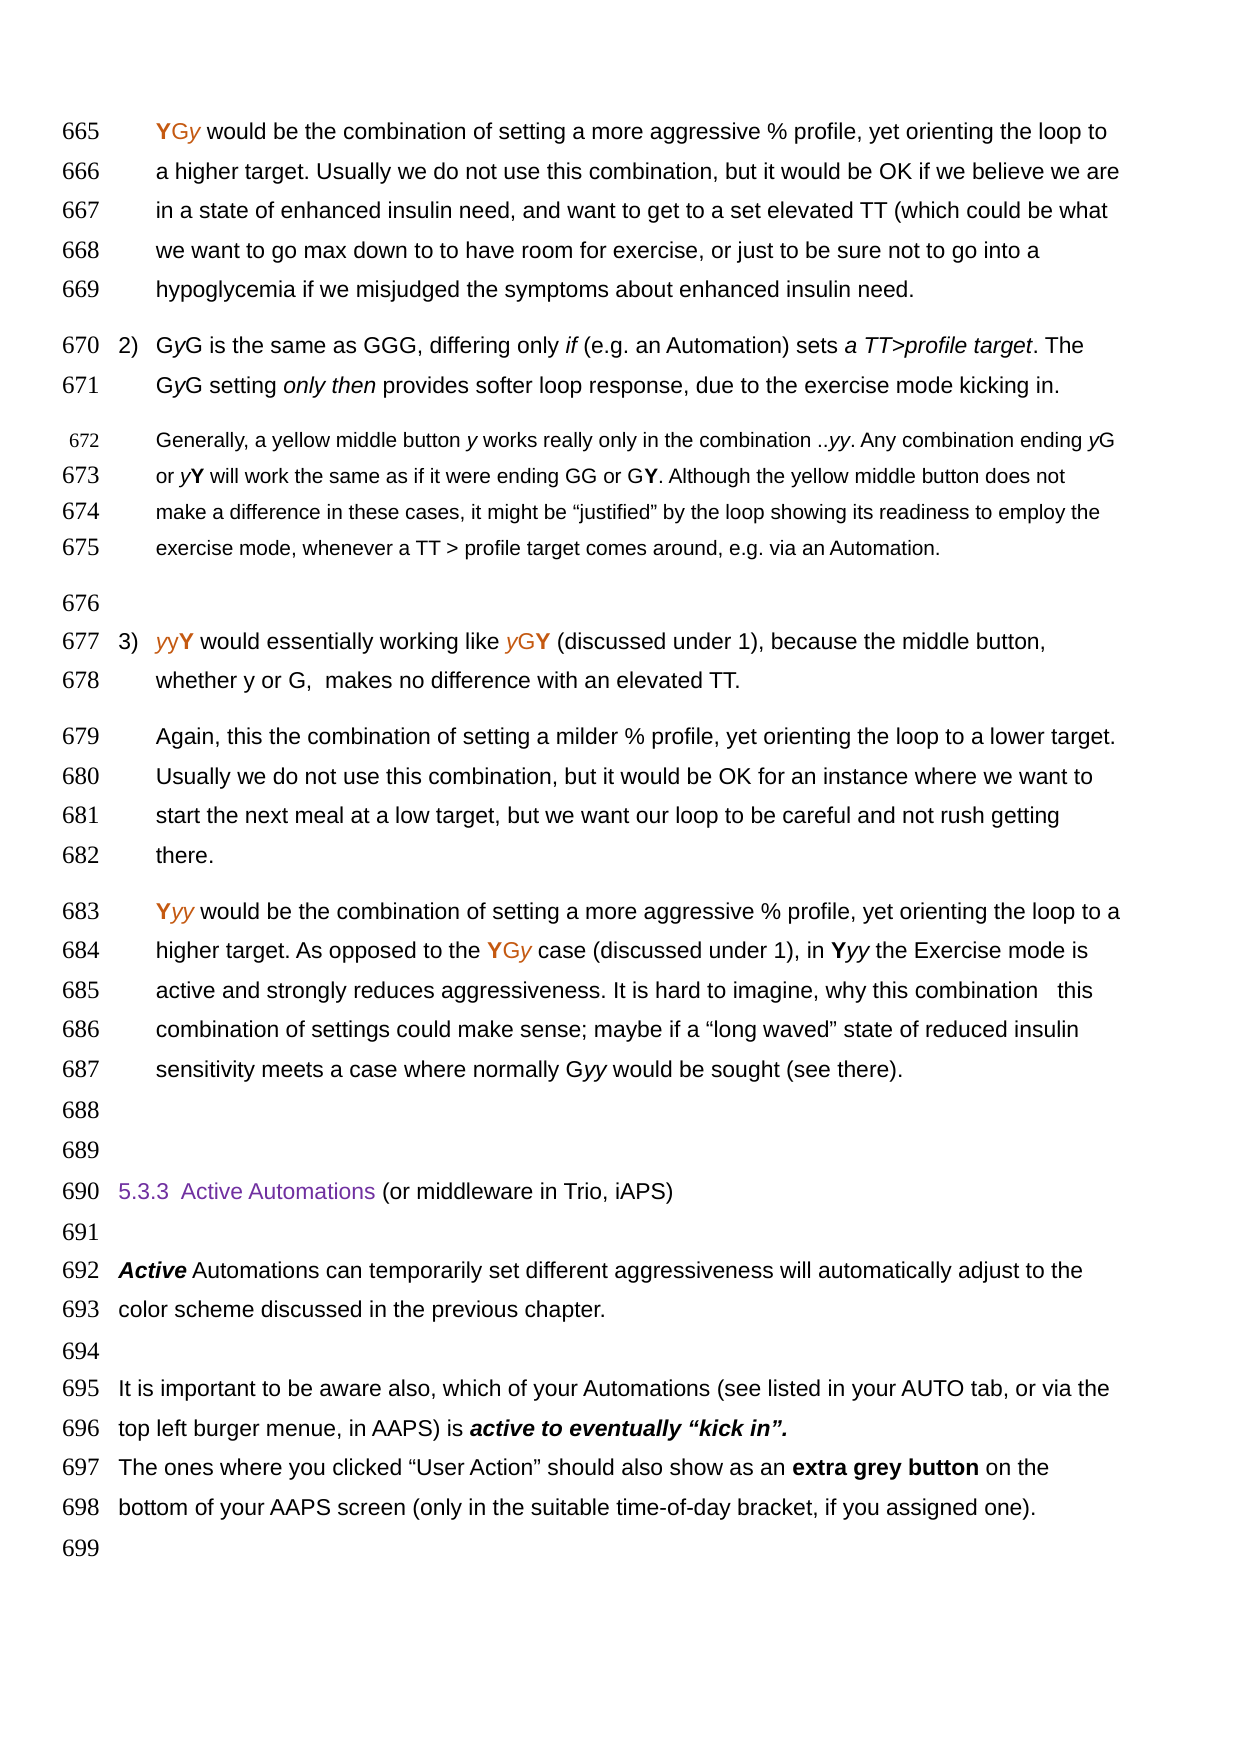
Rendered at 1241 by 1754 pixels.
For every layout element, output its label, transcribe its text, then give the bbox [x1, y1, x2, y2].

text Active Automations can temporarily set different aggressiveness will automatically adjust to the color scheme discussed in the previous chapter. [118, 1257, 1122, 1323]
text It is important to be aware also, which of your Automations (see listed in your AUTO tab, or via the top left burger menue, in AAPS) is active to eventually “kick in”. [118, 1375, 1122, 1441]
list Generally, a yellow middle button y works really only in the combination ..yy. Any combination ending yG or yY will work the same as if it were ending GG or GY. Although the yellow middle button does not make a difference in these cases, it might be “justified” by the loop showing its readiness to employ the exercise mode, whenever a TT > profile target comes around, e.g. via an Automation. [156, 428, 1122, 559]
text The ones where you clicked “User Action” should also show as an extra grey button on the bottom of your AAPS screen (only in the suitable time-of-day bracket, if you assigned one). [118, 1454, 1122, 1520]
list Again, this the combination of setting a milder % profile, yet orienting the loop to a lower target. Usually we do not use this combination, but it would be OK for an instance where we want to start the next meal at a low target, but we want our loop to be careful and not rush getting there. [156, 723, 1122, 868]
list GyG is the same as GGG, differing only if (e.g. an Automation) sets a TT>profile target. The GyG setting only then provides softer loop response, due to the exercise mode kicking in. [118, 332, 1122, 398]
text Yyy would be the combination of setting a more aggressive % profile, yet orienting the loop to a higher target. As opposed to the YGy case (discussed under 1), in Yyy the Exercise mode is active and strongly reduces aggressiveness. It is hard to imagine, why this combination this combination of settings could make sense; maybe if a “long waved” state of reduced insulin sensitivity meets a case where normally Gyy would be sought (see there). [156, 898, 1122, 1082]
text 5.3.3 Active Automations (or middleware in Trio, iAPS) [118, 1178, 1122, 1204]
list YGy would be the combination of setting a more aggressive % profile, yet orienting the loop to a higher target. Usually we do not use this combination, but it would be OK if we believe we are in a state of enhanced insulin need, and want to get to a set elevated TT (which could be what we want to go max down to to have room for exercise, or just to be sure not to go into a hypoglycemia if we misjudged the symptoms about enhanced insulin need. [156, 118, 1122, 302]
list yyY would essentially working like yGY (discussed under 1), because the middle button, whether y or G, makes no difference with an elevated TT. [118, 628, 1122, 693]
